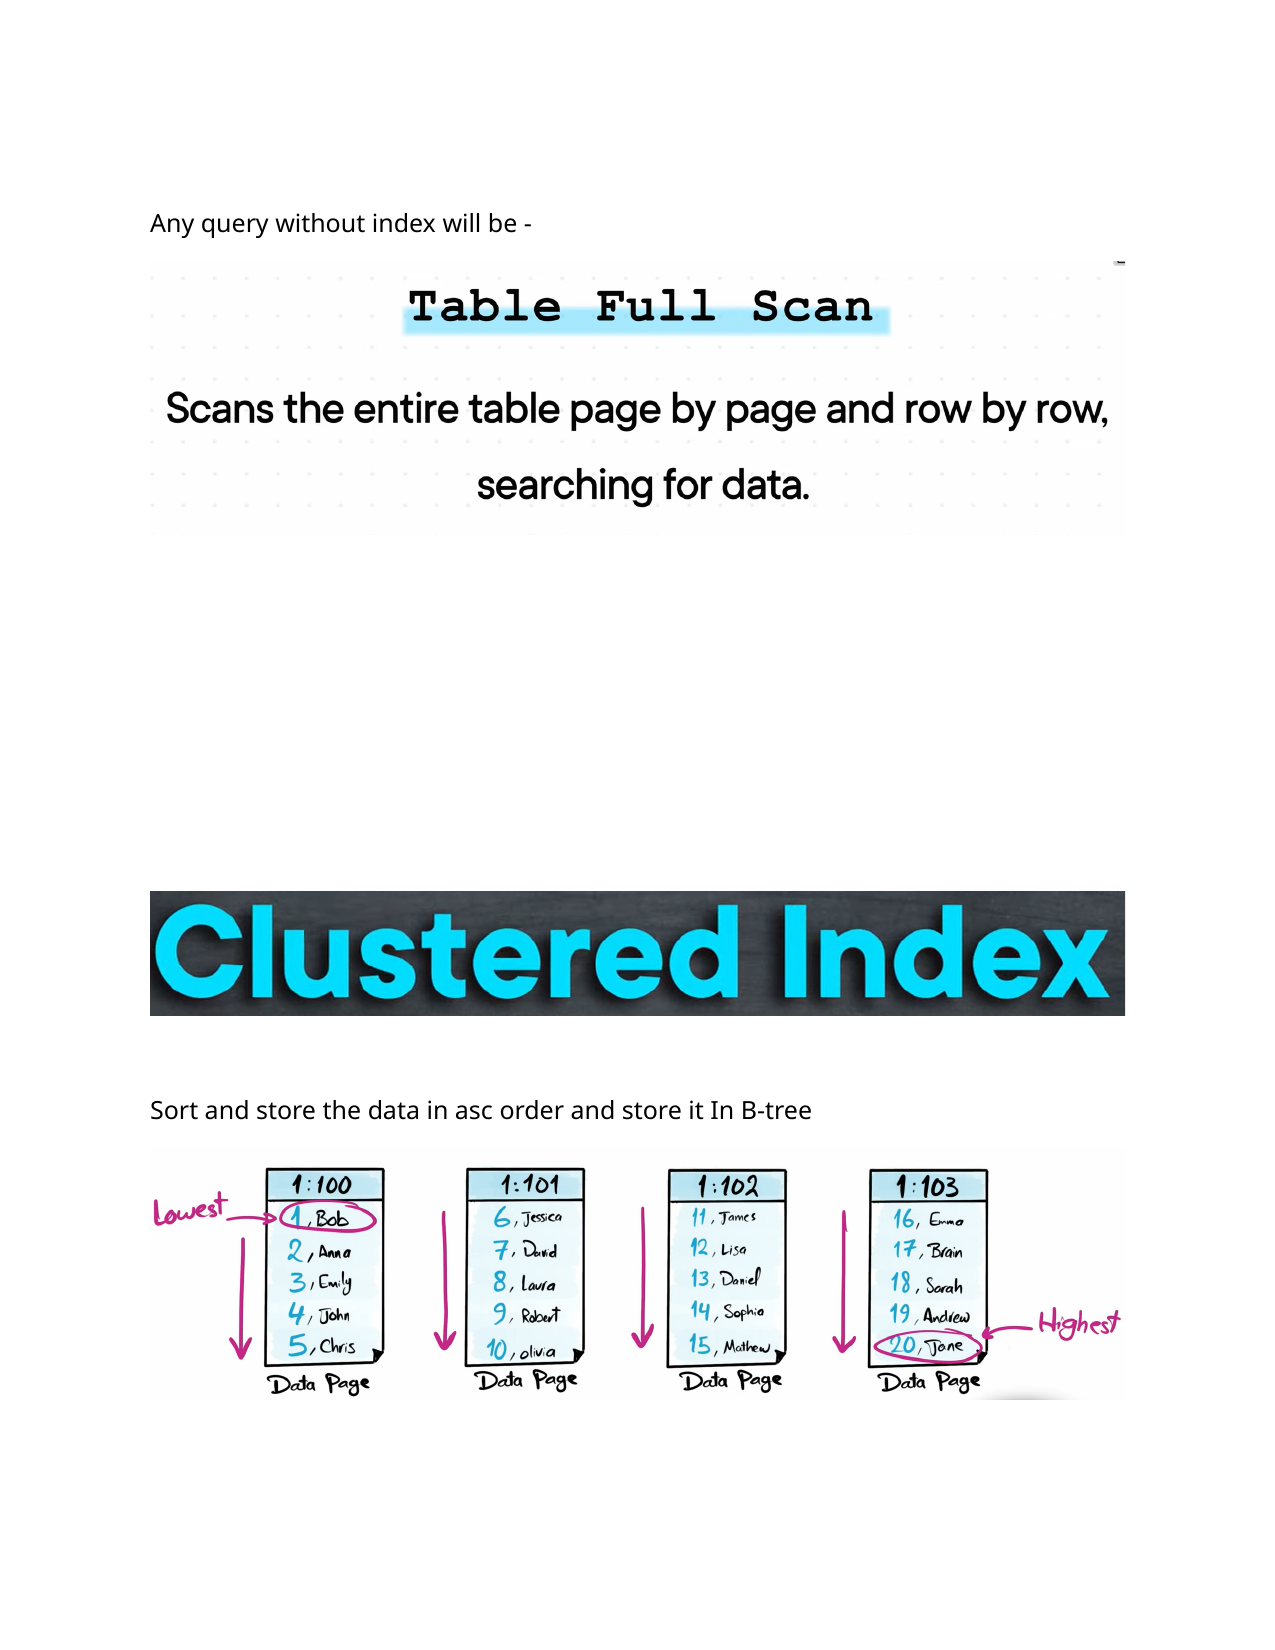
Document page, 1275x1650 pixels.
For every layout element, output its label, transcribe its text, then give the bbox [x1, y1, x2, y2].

picture [150, 1148, 1125, 1400]
picture [150, 261, 1125, 535]
picture [150, 891, 1125, 1016]
text Sort and store the data in asc order and store it In B-tree [150, 1093, 1125, 1127]
text Any query without index will be - [150, 206, 1125, 240]
